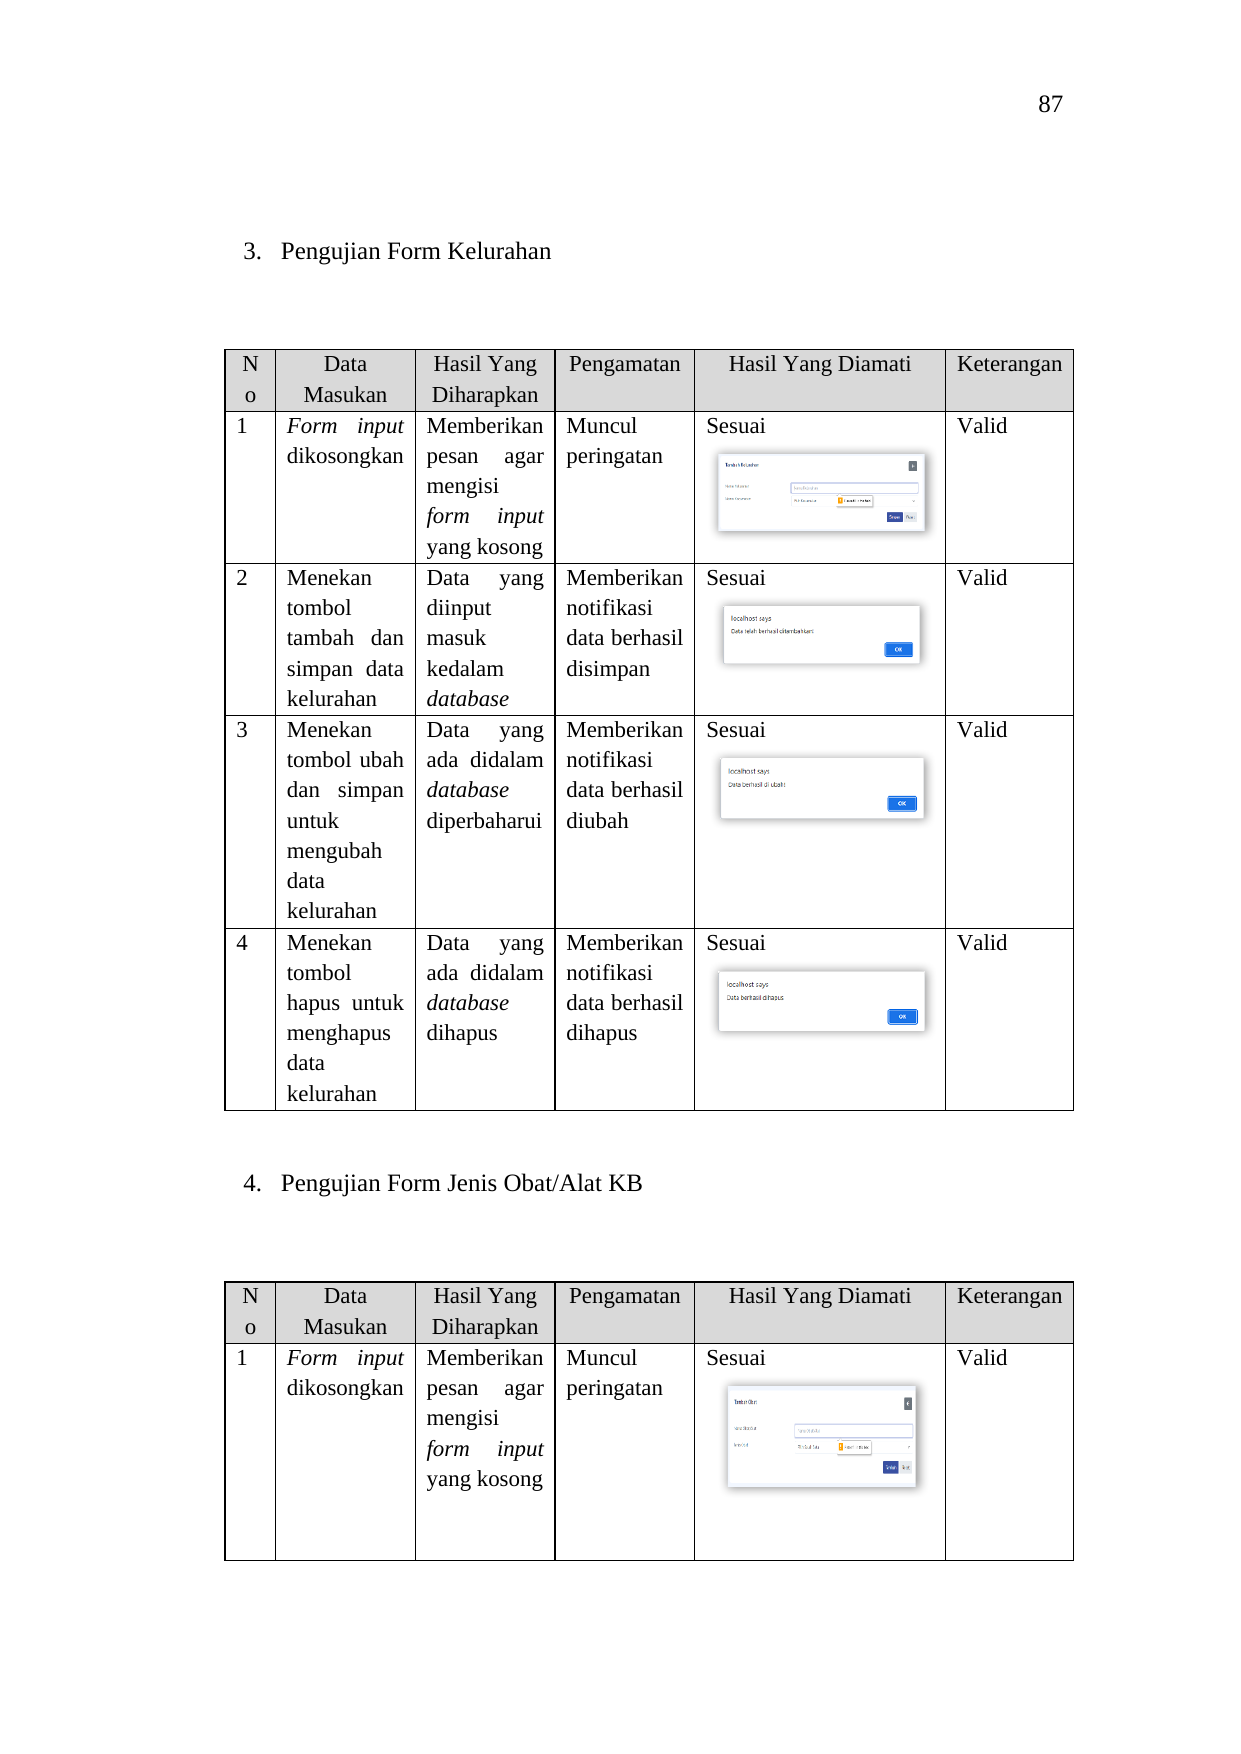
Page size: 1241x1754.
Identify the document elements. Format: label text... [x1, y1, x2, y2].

table_cell Memberikan notifikasi data berhasil dihapus [556, 929, 694, 1110]
table_cell Data yang ada didalam database dihapus [416, 929, 554, 1110]
table_header No [226, 1283, 275, 1343]
table_header Hasil Yang Diamati [695, 350, 945, 411]
table_cell 2 [226, 564, 275, 715]
table_cell Sesuai [695, 1344, 945, 1560]
table_cell Sesuai [695, 929, 945, 1110]
table_cell 1 [226, 412, 275, 563]
table_cell 1 [226, 1344, 275, 1560]
table_cell Memberikan notifikasi data berhasil disimpan [556, 564, 694, 715]
table_cell Valid [946, 716, 1073, 927]
table_cell Valid [946, 564, 1073, 715]
picture [723, 606, 920, 664]
table_header Data Masukan [276, 1283, 415, 1343]
table_cell Memberikan notifikasi data berhasil diubah [556, 716, 694, 927]
table_cell Form input dikosongkan [276, 1344, 415, 1560]
table_header Hasil Yang Diamati [695, 1283, 945, 1343]
table_cell 4 [226, 929, 275, 1110]
table_header Keterangan [946, 1283, 1073, 1343]
table_cell Muncul peringatan [556, 412, 694, 563]
table_header Pengamatan [556, 350, 694, 411]
table_cell Muncul peringatan [556, 1344, 694, 1560]
table_cell Sesuai [695, 564, 945, 715]
table_cell Sesuai [695, 412, 945, 563]
list Pengujian Form Jenis Obat/Alat KB [243, 1168, 1063, 1197]
table_cell Menekan tombol tambah dan simpan data kelurahan [276, 564, 415, 715]
table_header Pengamatan [556, 1283, 694, 1343]
picture [718, 454, 925, 531]
picture [727, 1386, 916, 1487]
list Pengujian Form Kelurahan [243, 236, 1063, 265]
table_cell Memberikan pesan agar mengisi form input yang kosong [416, 412, 554, 563]
table_cell Data yang diinput masuk kedalam database [416, 564, 554, 715]
table_header Hasil Yang Diharapkan [416, 350, 554, 411]
table_cell Menekan tombol hapus untuk menghapus data kelurahan [276, 929, 415, 1110]
picture [718, 971, 925, 1031]
table_cell Menekan tombol ubah dan simpan untuk mengubah data kelurahan [276, 716, 415, 927]
table_header No [226, 350, 275, 411]
table_header Keterangan [946, 350, 1073, 411]
table_cell Valid [946, 1344, 1073, 1560]
table_cell Sesuai [695, 716, 945, 927]
table_cell Valid [946, 412, 1073, 563]
table_header Hasil Yang Diharapkan [416, 1283, 554, 1343]
table_cell 3 [226, 716, 275, 927]
table_cell Data yang ada didalam database diperbaharui [416, 716, 554, 927]
table_cell Memberikan pesan agar mengisi form input yang kosong [416, 1344, 554, 1560]
table_header Data Masukan [276, 350, 415, 411]
picture [720, 758, 924, 819]
table_cell Form input dikosongkan [276, 412, 415, 563]
table_cell Valid [946, 929, 1073, 1110]
